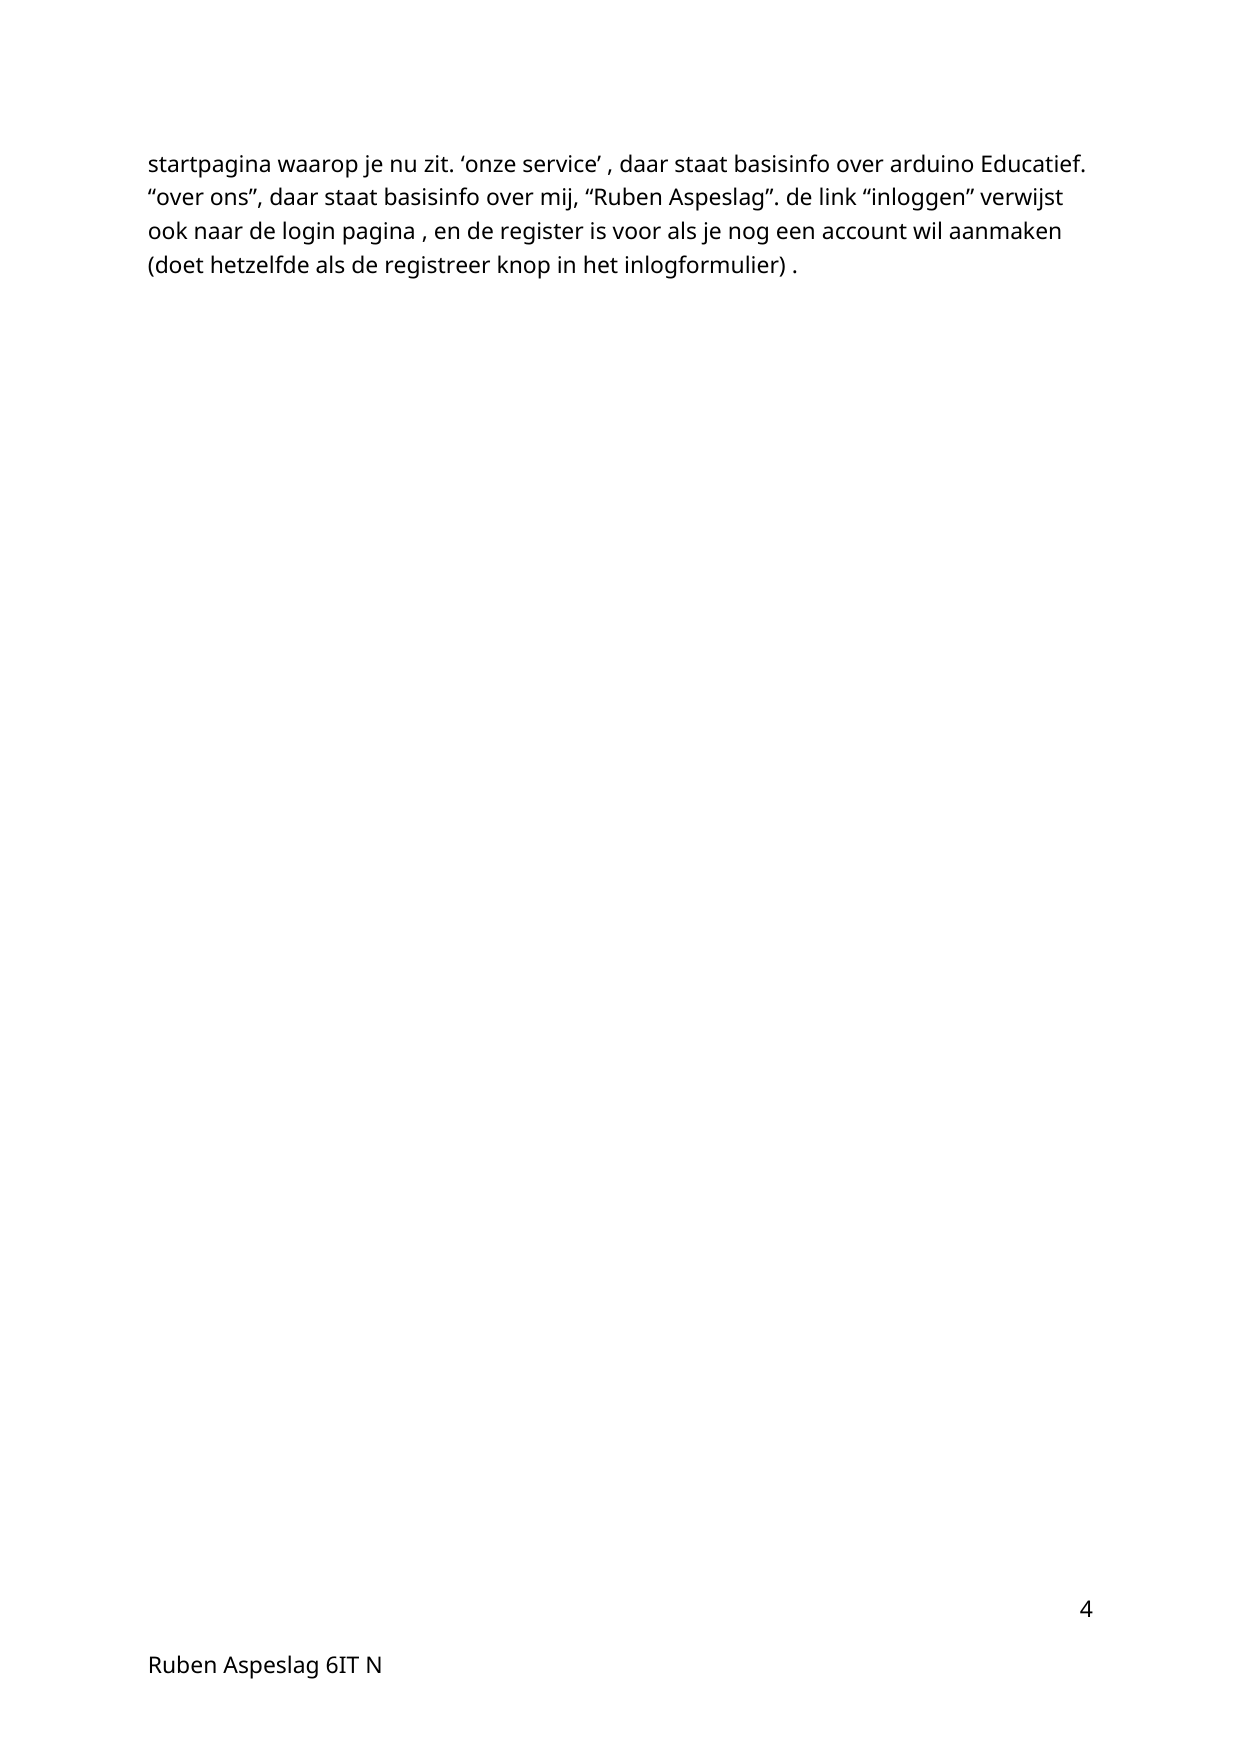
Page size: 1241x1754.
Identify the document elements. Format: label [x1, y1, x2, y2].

text [148, 148, 1093, 280]
